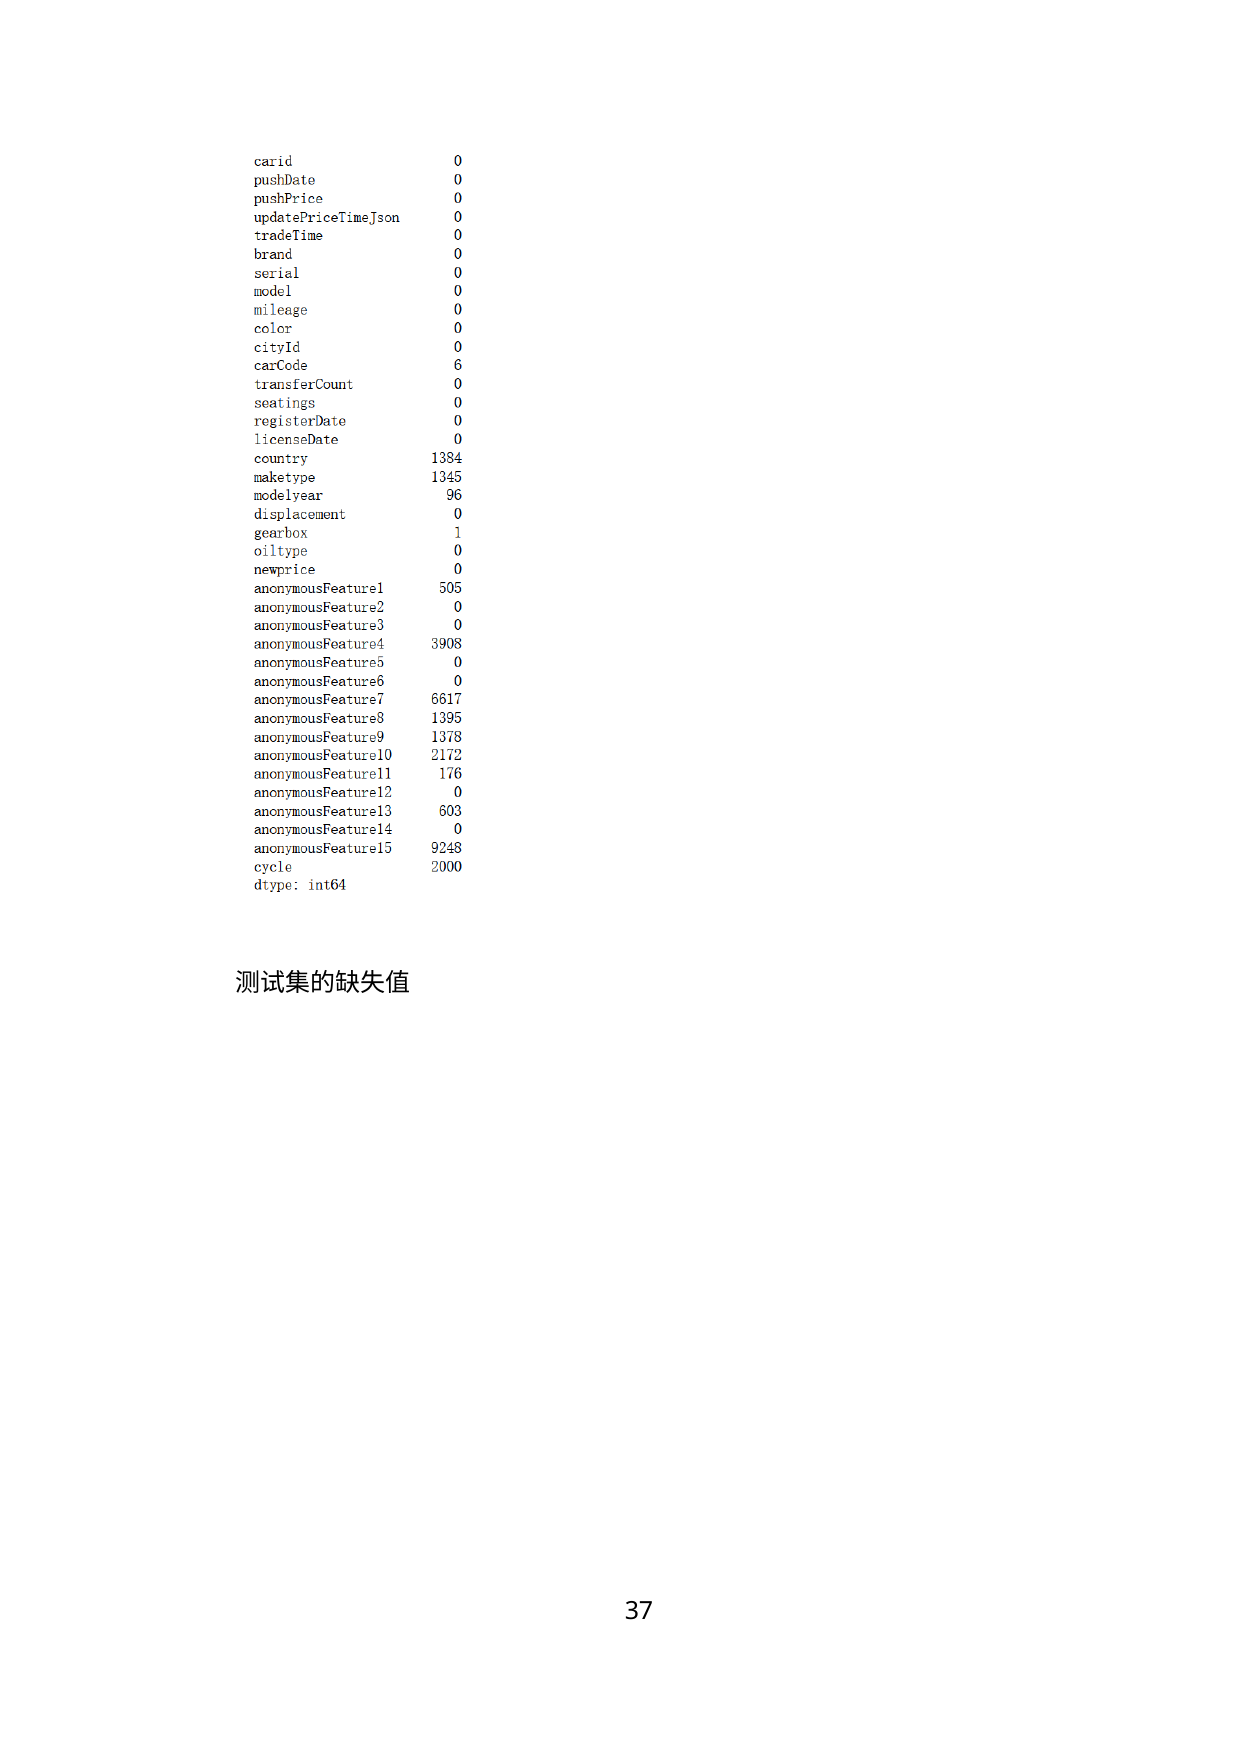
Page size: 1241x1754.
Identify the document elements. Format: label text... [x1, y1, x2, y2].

text 测试集的缺失值 [186, 963, 1054, 999]
picture [247, 150, 586, 897]
